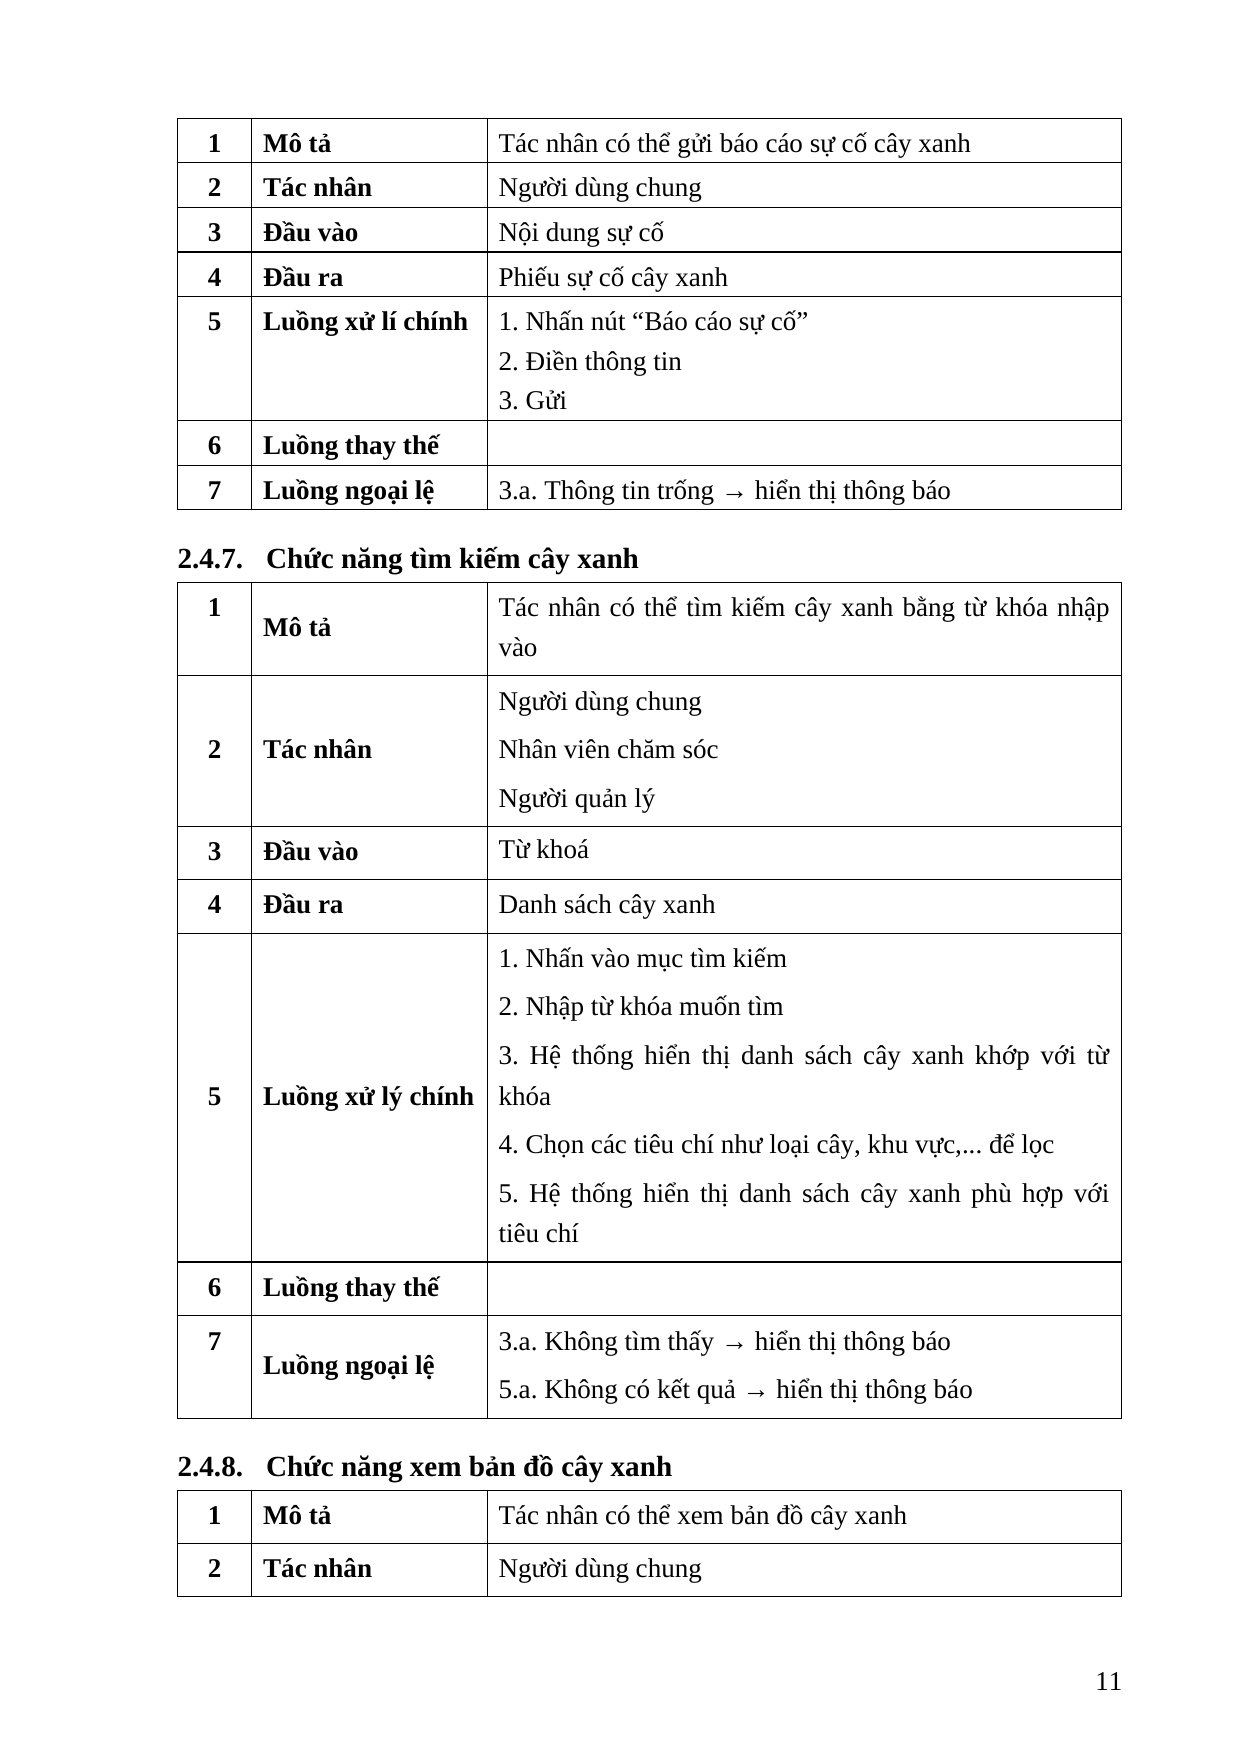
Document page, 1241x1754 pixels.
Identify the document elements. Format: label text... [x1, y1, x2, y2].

table_cell Luồng thay thế [252, 1263, 487, 1315]
table_header Mô tả [252, 119, 487, 162]
table_cell 2 [178, 676, 251, 826]
table_cell 6 [178, 1263, 251, 1315]
table_header Mô tả [252, 583, 487, 675]
table_cell 3 [178, 827, 251, 879]
table_cell Tác nhân [252, 1544, 487, 1596]
list Chức năng tìm kiếm cây xanh [177, 541, 1122, 575]
table_cell 4 [178, 880, 251, 932]
table_cell Luồng ngoại lệ [252, 1316, 487, 1417]
table_cell 3.a. Không tìm thấy → hiển thị thông báo 5.a. Không có kết quả → hiển thị thông báo [488, 1316, 1121, 1417]
table_cell 5 [178, 934, 251, 1261]
table_cell Từ khoá [488, 827, 1121, 879]
table_cell Đầu ra [252, 880, 487, 932]
table_header Tác nhân có thể tìm kiếm cây xanh bằng từ khóa nhập vào [488, 583, 1121, 675]
table_cell Người dùng chung Nhân viên chăm sóc Người quản lý [488, 676, 1121, 826]
table_cell Đầu ra [252, 253, 487, 296]
table_cell 3 [178, 208, 251, 251]
table_cell 3.a. Thông tin trống → hiển thị thông báo [488, 466, 1121, 509]
list Chức năng xem bản đồ cây xanh [177, 1449, 1122, 1483]
table_cell 7 [178, 1316, 251, 1417]
table_header 1 [178, 119, 251, 162]
table_cell Tác nhân [252, 163, 487, 207]
table_header 1 [178, 583, 251, 675]
table_cell Đầu vào [252, 827, 487, 879]
table_cell Đầu vào [252, 208, 487, 251]
table_cell 4 [178, 253, 251, 296]
table_cell Luồng xử lý chính [252, 934, 487, 1261]
table_cell 5 [178, 297, 251, 420]
table_cell [488, 421, 1121, 464]
table_cell 2 [178, 1544, 251, 1596]
table_cell Luồng ngoại lệ [252, 466, 487, 509]
table_header Tác nhân có thể gửi báo cáo sự cố cây xanh [488, 119, 1121, 162]
table_cell Danh sách cây xanh [488, 880, 1121, 932]
table_cell Luồng thay thế [252, 421, 487, 464]
table_cell [488, 1263, 1121, 1315]
table_header Tác nhân có thể xem bản đồ cây xanh [488, 1491, 1121, 1543]
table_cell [488, 1544, 1121, 1596]
table_header 1 [178, 1491, 251, 1543]
table_cell 6 [178, 421, 251, 464]
table_header Mô tả [252, 1491, 487, 1543]
table_cell Người dùng chung [488, 163, 1121, 207]
table_cell 7 [178, 466, 251, 509]
table_cell Tác nhân [252, 676, 487, 826]
table_cell 1. Nhấn nút “Báo cáo sự cố” 2. Điền thông tin 3. Gửi [488, 297, 1121, 420]
table_cell Phiếu sự cố cây xanh [488, 253, 1121, 296]
table_cell 2 [178, 163, 251, 207]
table_cell 1. Nhấn vào mục tìm kiếm 2. Nhập từ khóa muốn tìm 3. Hệ thống hiển thị danh sách cây xanh khớp với từ khóa 4. Chọn các tiêu chí như loại cây, khu vực,... để lọc 5. Hệ thống hiển thị danh sách cây xanh phù hợp với tiêu chí [488, 934, 1121, 1261]
table_cell Luồng xử lí chính [252, 297, 487, 420]
table_cell Nội dung sự cố [488, 208, 1121, 251]
